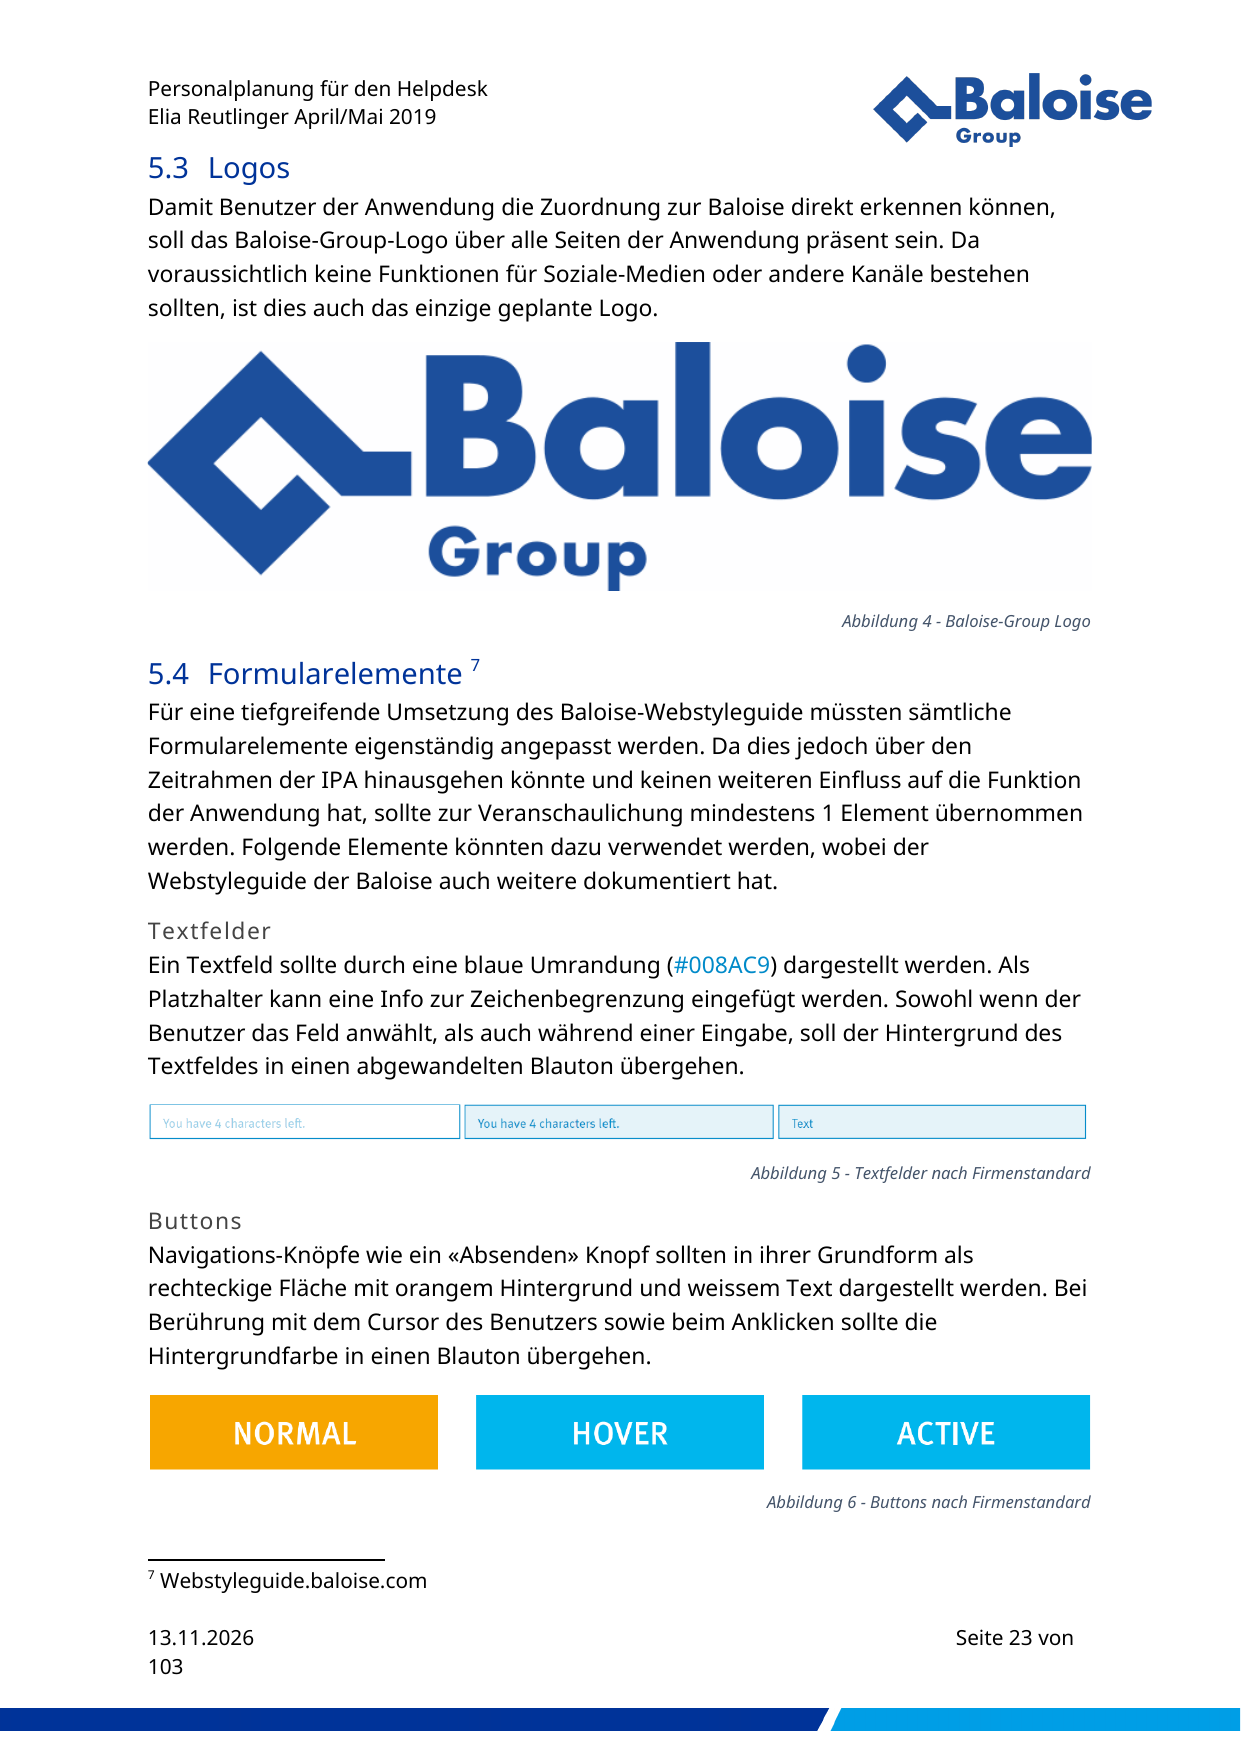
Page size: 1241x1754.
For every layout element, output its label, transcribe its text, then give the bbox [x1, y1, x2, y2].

text Abbildung 6 - Buttons nach Firmenstandard [148, 1490, 1093, 1513]
text Abbildung 5 - Textfelder nach Firmenstandard [148, 1161, 1093, 1184]
text Ein Textfeld sollte durch eine blaue Umrandung (#008AC9) dargestellt werden. Als Platzhalter kann eine Info zur Zeichenbegrenzung eingefügt werden. Sowohl wenn der Benutzer das Feld anwählt, als auch während einer Eingabe, soll der Hintergrund des Textfeldes in einen abgewandelten Blauton übergehen. [148, 949, 1093, 1081]
picture [0, 1708, 1241, 1733]
picture [147, 1390, 1093, 1472]
picture [147, 1100, 1091, 1142]
text Navigations-Knöpfe wie ein «Absenden» Knopf sollten in ihrer Grundform als rechteckige Fläche mit orangem Hintergrund und weissem Text dargestellt werden. Bei Berührung mit dem Cursor des Benutzers sowie beim Anklicken sollte die Hintergrundfarbe in einen Blauton übergehen. [148, 1238, 1093, 1371]
subtitle Textfelder [148, 915, 1093, 946]
picture [873, 73, 1152, 147]
picture [147, 342, 1092, 591]
subtitle Buttons [148, 1205, 1093, 1236]
subtitle Formularelemente [148, 653, 1093, 693]
text Für eine tiefgreifende Umsetzung des Baloise-Webstyleguide müssten sämtliche Formularelemente eigenständig angepasst werden. Da dies jedoch über den Zeitrahmen der IPA hinausgehen könnte und keinen weiteren Einfluss auf die Funktion der Anwendung hat, sollte zur Veranschaulichung mindestens 1 Element übernommen werden. Folgende Elemente könnten dazu verwendet werden, wobei der Webstyleguide der Baloise auch weitere dokumentiert hat. [148, 696, 1093, 896]
text Damit Benutzer der Anwendung die Zuordnung zur Baloise direkt erkennen können, soll das Baloise-Group-Logo über alle Seiten der Anwendung präsent sein. Da voraussichtlich keine Funktionen für Soziale-Medien oder andere Kanäle bestehen sollten, ist dies auch das einzige geplante Logo. [148, 190, 1093, 323]
text Abbildung 4 - Baloise-Group Logo [148, 610, 1093, 632]
subtitle Logos [148, 148, 1093, 187]
